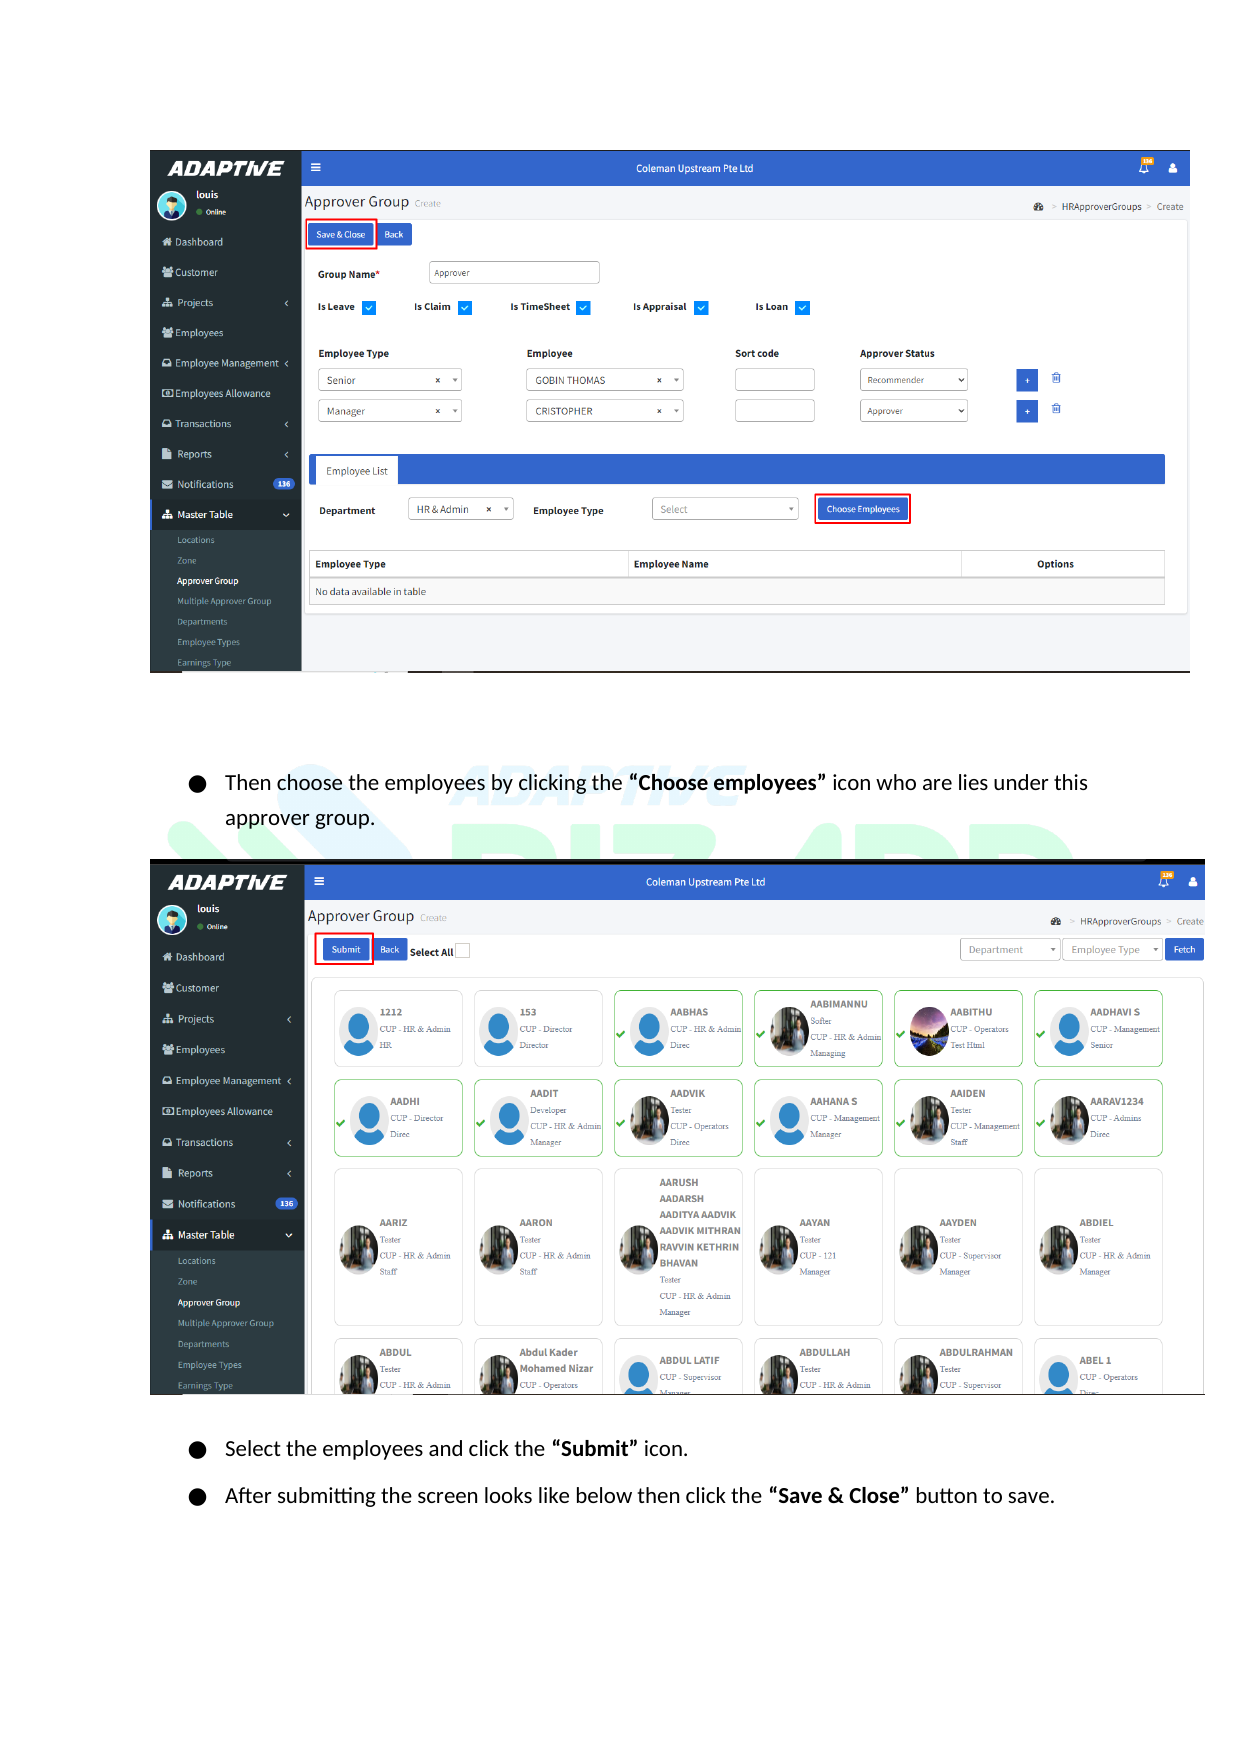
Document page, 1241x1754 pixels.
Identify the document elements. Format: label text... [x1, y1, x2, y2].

list After submitting the screen looks like below then click the “Save & Close” button to save. [187, 1469, 1090, 1517]
list Select the employees and click the “Submit” icon. [187, 1423, 1090, 1469]
picture [150, 150, 1190, 673]
list Then choose the employees by clicking the “Choose employees” icon who are lies under this approver group. [187, 756, 1090, 831]
picture [150, 859, 1205, 1395]
